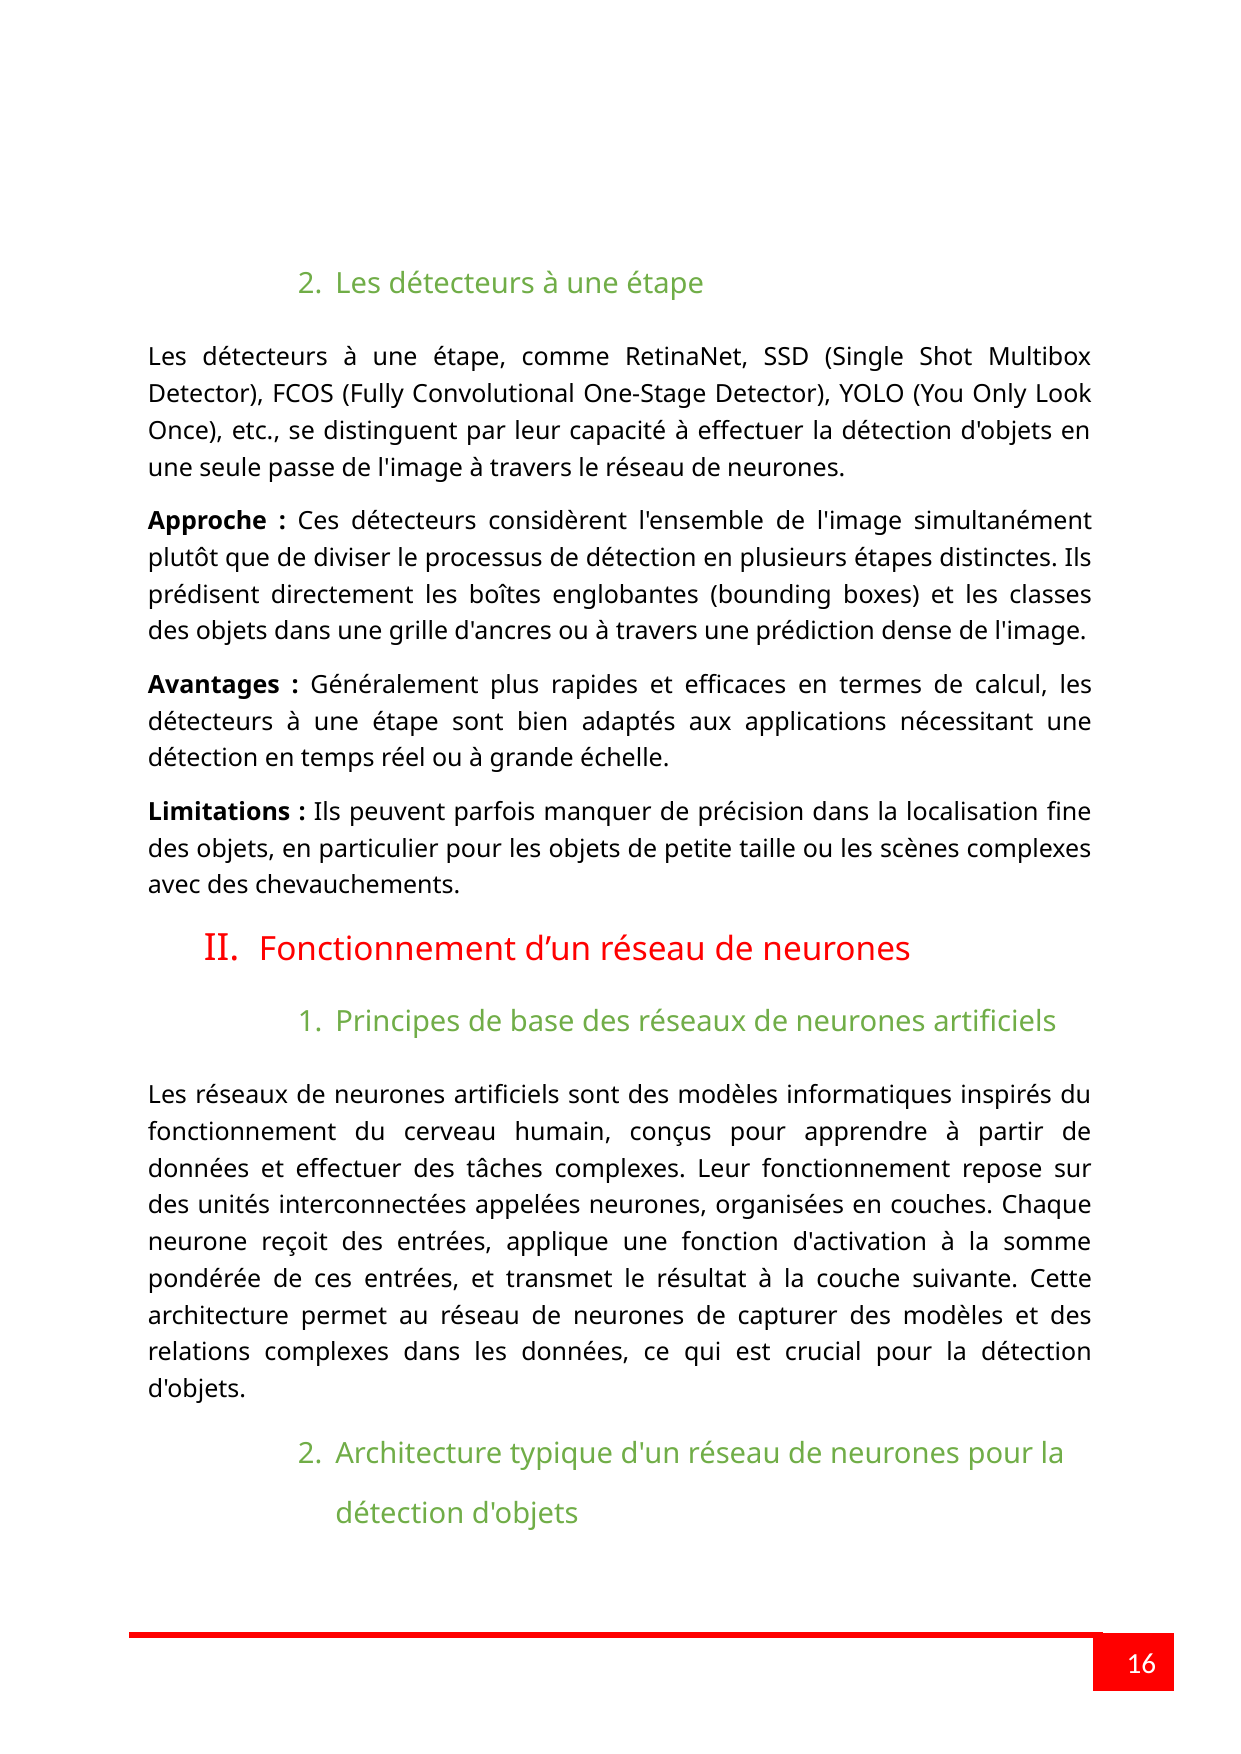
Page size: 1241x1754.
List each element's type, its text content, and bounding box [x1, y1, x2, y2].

list Architecture typique d'un réseau de neurones pour la détection d'objets [298, 1433, 1093, 1532]
text Approche : Ces détecteurs considèrent l'ensemble de l'image simultanément plutôt que de diviser le processus de détection en plusieurs étapes distinctes. Ils prédisent directement les boîtes englobantes (bounding boxes) et les classes des objets dans une grille d'ancres ou à travers une prédiction dense de l'image. [148, 503, 1093, 647]
text Avantages : Généralement plus rapides et efficaces en termes de calcul, les détecteurs à une étape sont bien adaptés aux applications nécessitant une détection en temps réel ou à grande échelle. [148, 666, 1093, 774]
list Principes de base des réseaux de neurones artificiels [298, 1001, 1093, 1040]
text Les réseaux de neurones artificiels sont des modèles informatiques inspirés du fonctionnement du cerveau humain, conçus pour apprendre à partir de données et effectuer des tâches complexes. Leur fonctionnement repose sur des unités interconnectées appelées neurones, organisées en couches. Chaque neurone reçoit des entrées, applique une fonction d'activation à la somme pondérée de ces entrées, et transmet le résultat à la couche suivante. Cette architecture permet au réseau de neurones de capturer des modèles et des relations complexes dans les données, ce qui est crucial pour la détection d'objets. [148, 1077, 1093, 1405]
list Les détecteurs à une étape [298, 263, 1093, 302]
text Les détecteurs à une étape, comme RetinaNet, SSD (Single Shot Multibox Detector), FCOS (Fully Convolutional One-Stage Detector), YOLO (You Only Look Once), etc., se distinguent par leur capacité à effectuer la détection d'objets en une seule passe de l'image à travers le réseau de neurones. [148, 339, 1093, 483]
list Fonctionnement d’un réseau de neurones [221, 920, 1093, 971]
text Limitations : Ils peuvent parfois manquer de précision dans la localisation fine des objets, en particulier pour les objets de petite taille ou les scènes complexes avec des chevauchements. [148, 793, 1093, 901]
